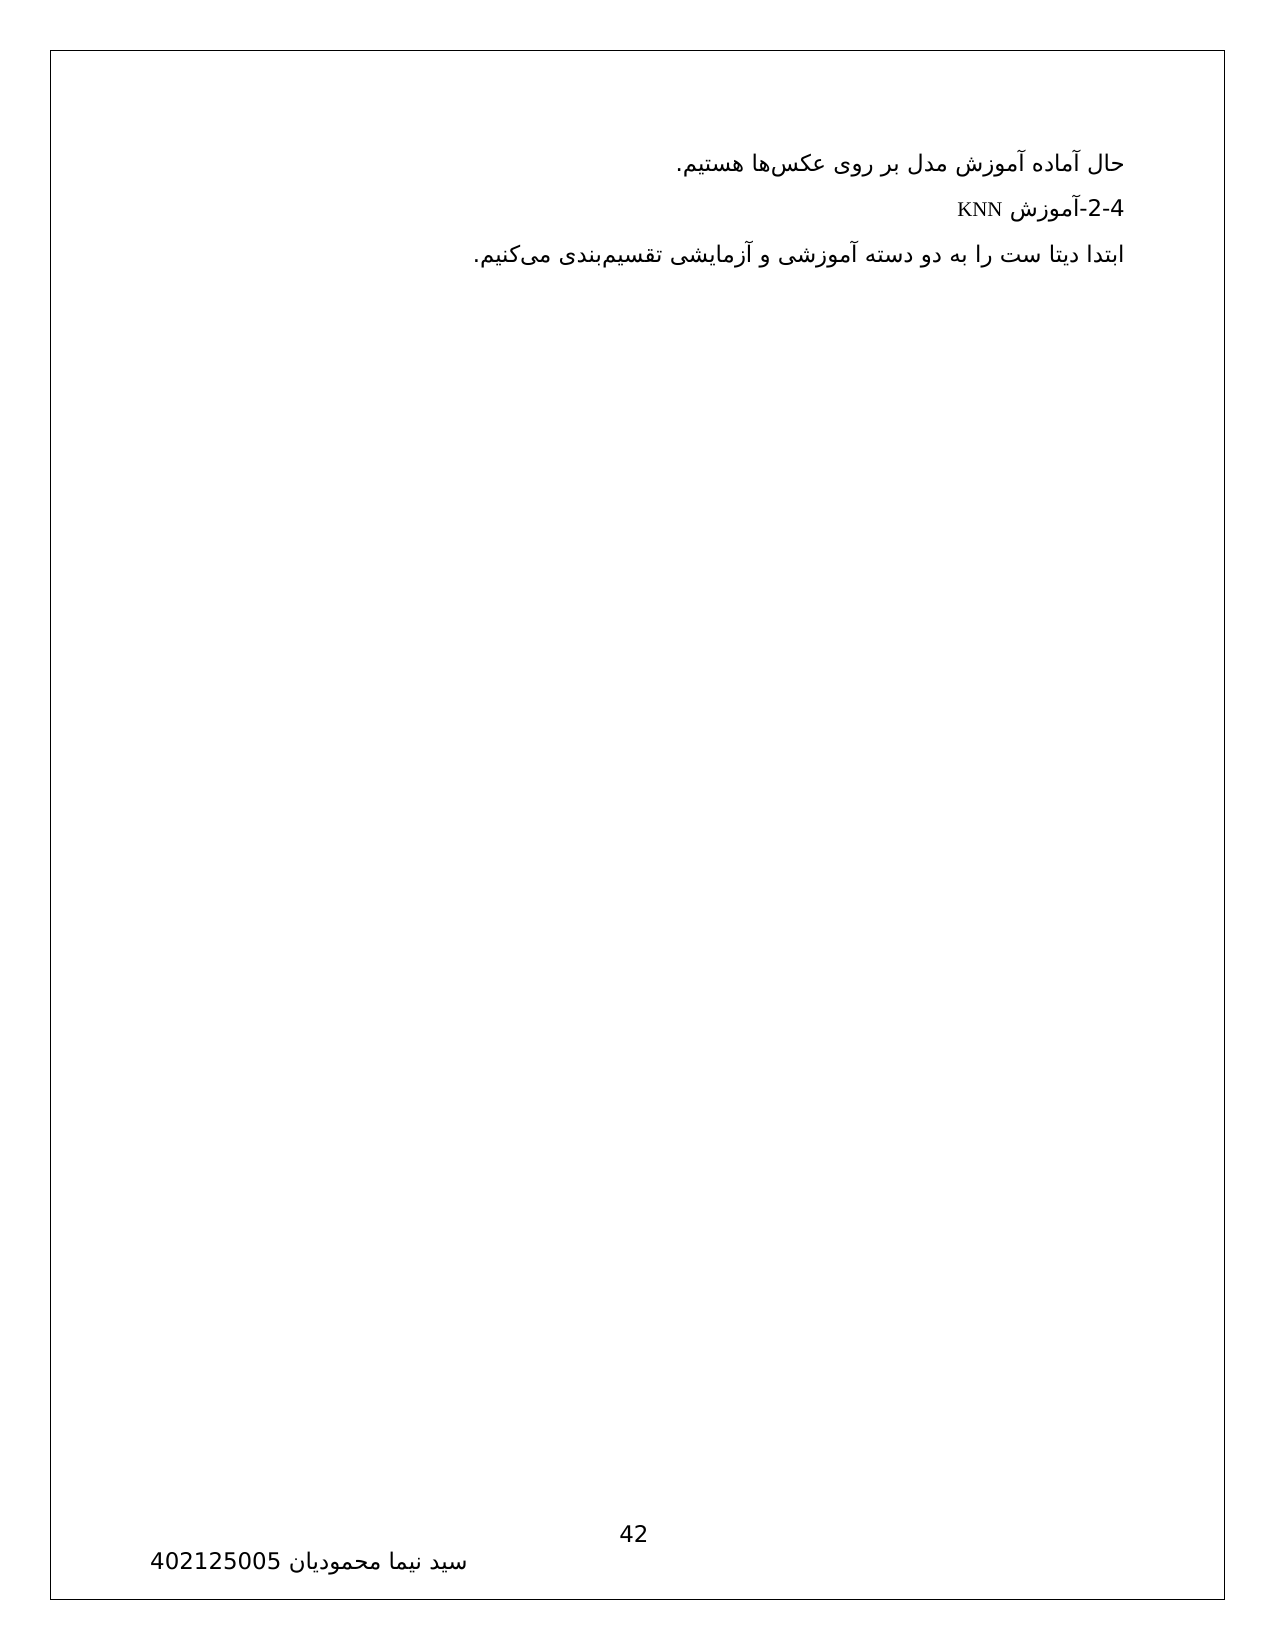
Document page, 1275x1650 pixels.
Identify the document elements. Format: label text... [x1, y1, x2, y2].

text ابتدا دیتا ست را به دو دسته آموزشی و آزمایشی تقسیم‌بندی می‌کنیم. [150, 241, 1125, 267]
text حال آماده آموزش مدل بر روی عکس‌ها هستیم. [150, 150, 1125, 177]
text 2-4-آموزش KNN [150, 195, 1125, 222]
